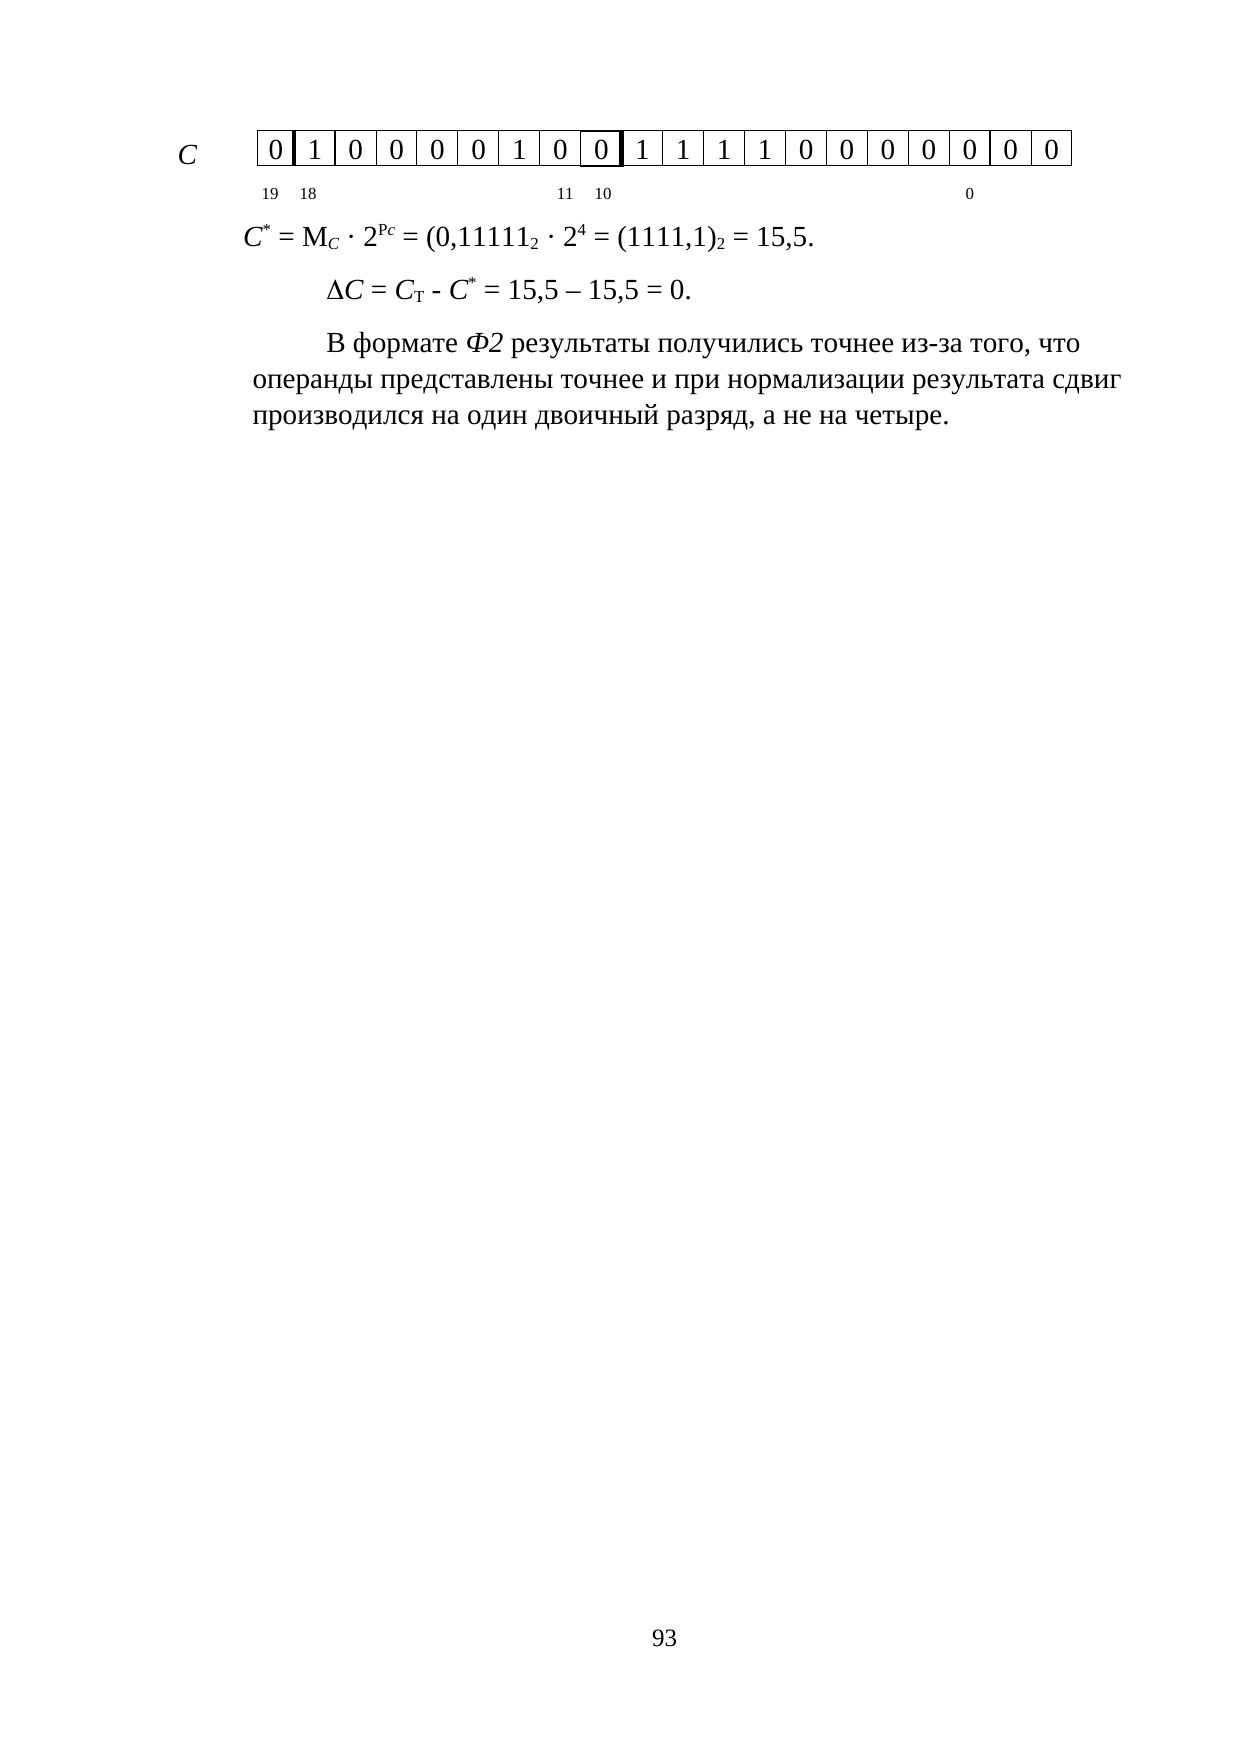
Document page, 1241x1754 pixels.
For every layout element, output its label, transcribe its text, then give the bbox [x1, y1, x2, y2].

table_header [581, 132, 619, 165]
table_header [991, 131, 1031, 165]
text С = СТ - С* = 15,5 – 15,5 = 0. [252, 272, 1152, 306]
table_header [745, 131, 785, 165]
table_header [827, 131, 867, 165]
text В формате Ф2 результаты получились точнее из-за того, что операнды представлены точнее и при нормализации результата сдвиг производился на один двоичный разряд, а не на четыре. [252, 325, 1152, 431]
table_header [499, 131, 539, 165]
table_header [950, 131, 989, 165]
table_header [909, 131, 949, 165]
list С [177, 137, 1152, 171]
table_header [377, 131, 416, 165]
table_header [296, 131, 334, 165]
text 19 18 11 10 0 С* = МС · 2Рс = (0,111112 · 24 = (1111,1)2 = 15,5. [177, 183, 1152, 253]
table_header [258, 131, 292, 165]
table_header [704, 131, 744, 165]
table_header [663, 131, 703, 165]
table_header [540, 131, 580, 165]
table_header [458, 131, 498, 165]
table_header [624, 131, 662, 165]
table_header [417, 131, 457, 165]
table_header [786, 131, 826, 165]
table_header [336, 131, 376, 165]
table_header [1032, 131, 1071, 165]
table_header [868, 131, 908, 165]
